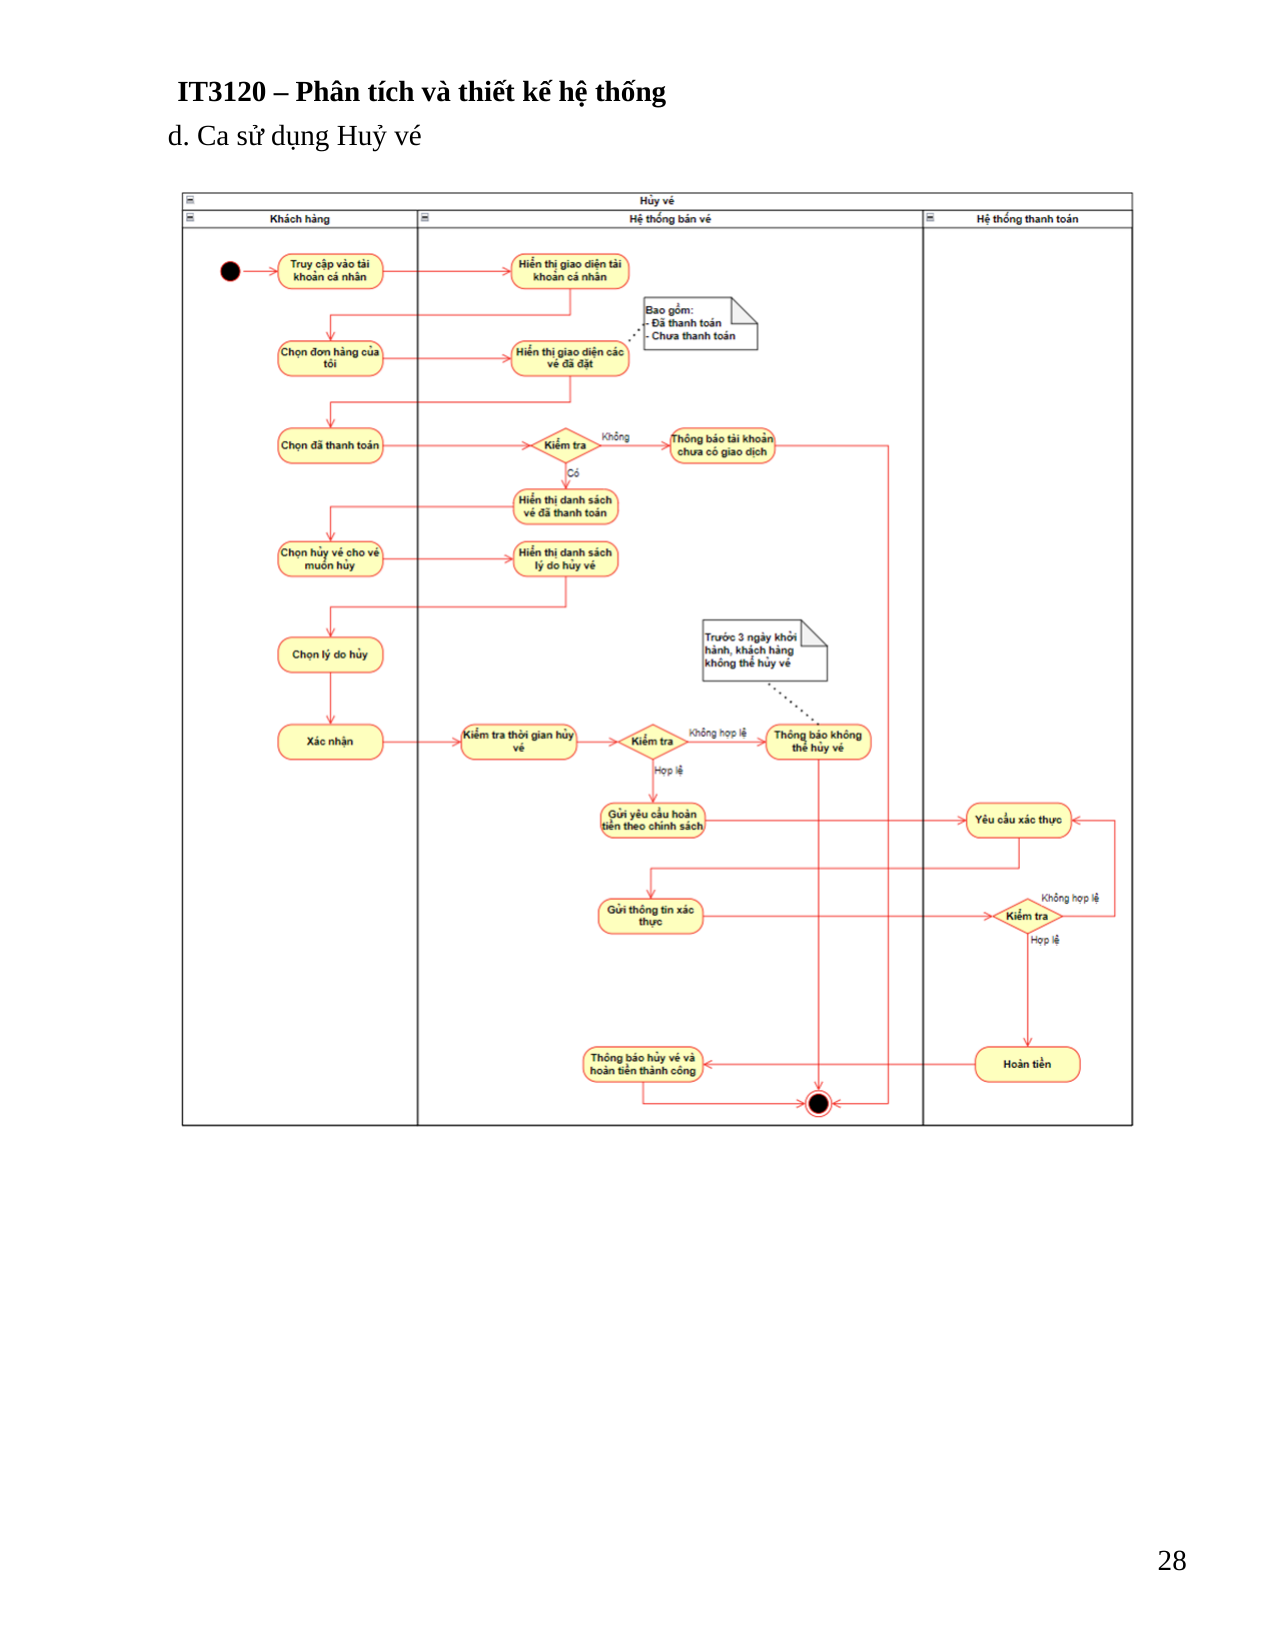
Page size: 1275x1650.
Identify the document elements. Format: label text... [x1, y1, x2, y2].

picture [167, 185, 1143, 1130]
text d. Ca sử dụng Huỷ vé [168, 118, 1186, 152]
